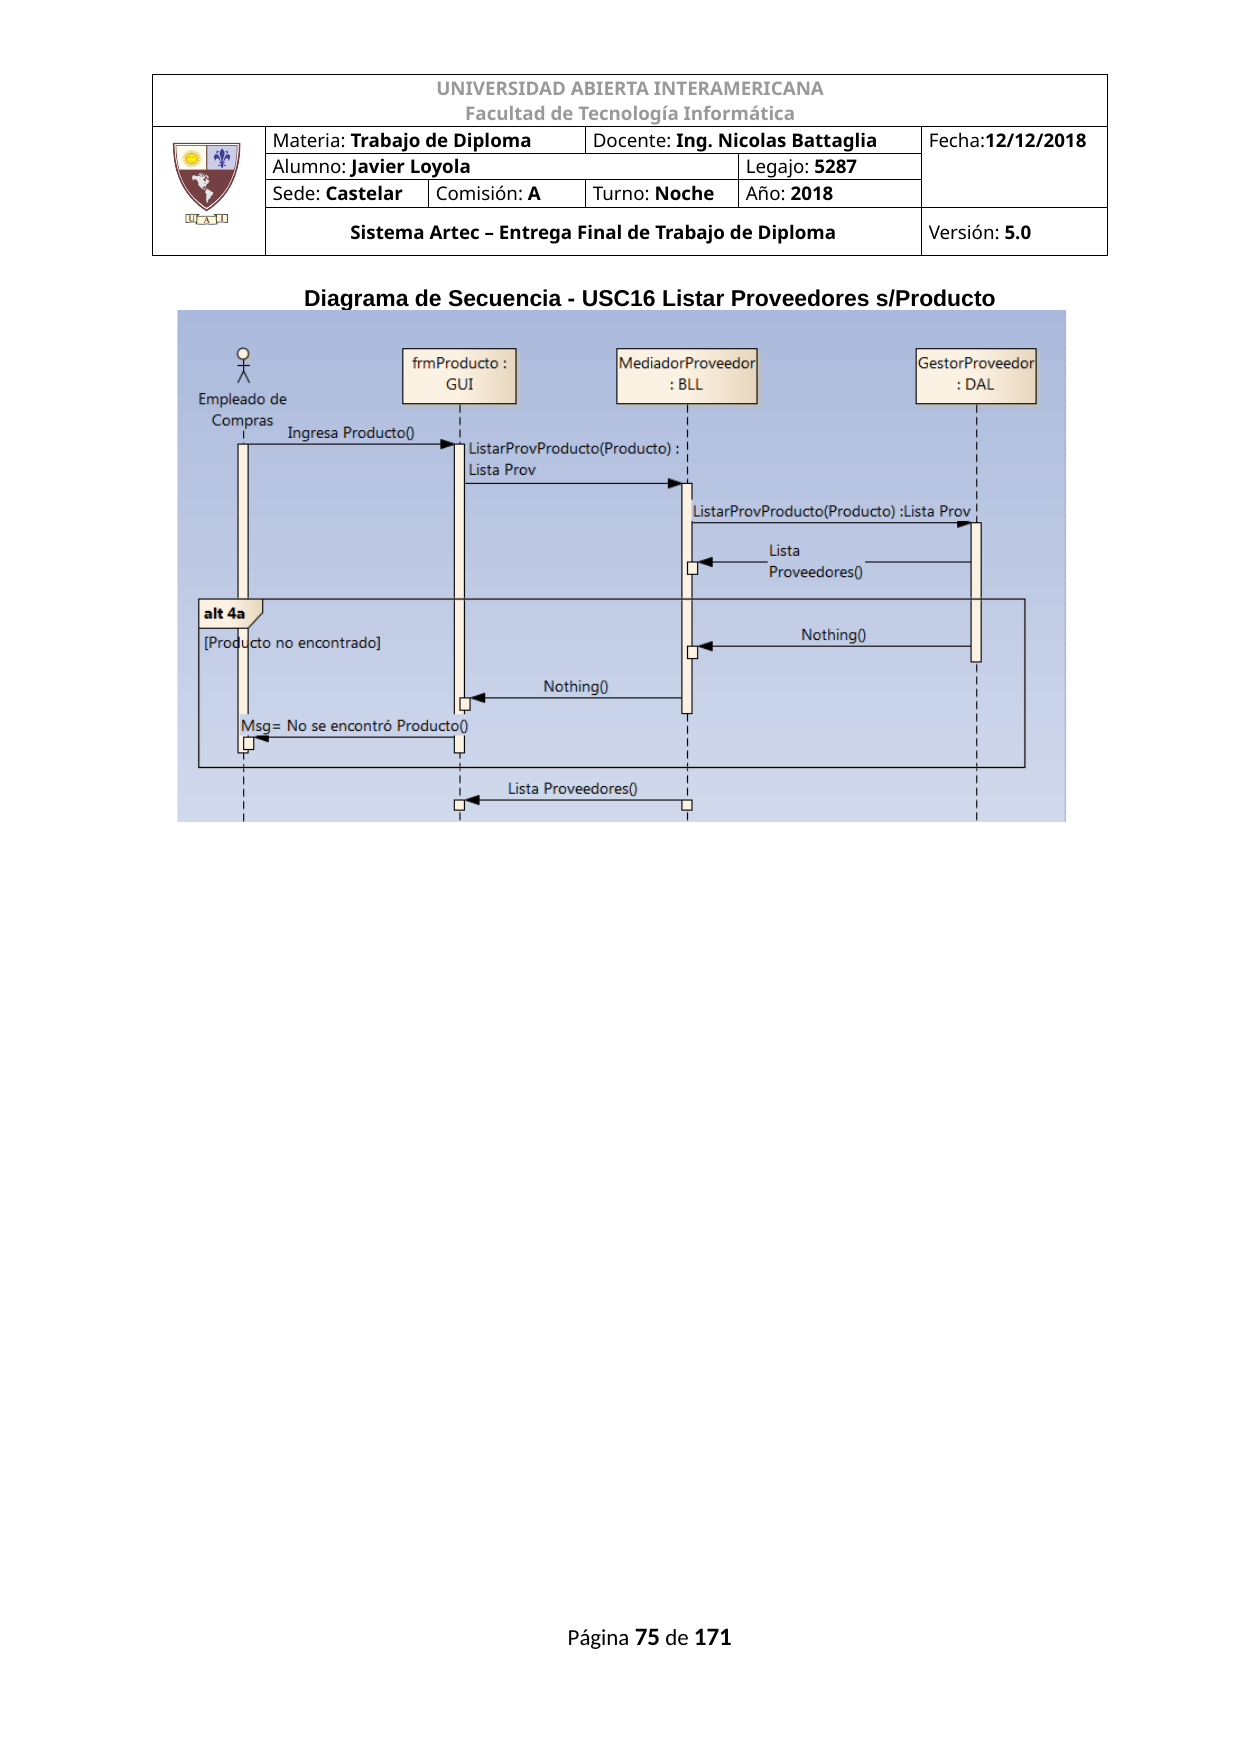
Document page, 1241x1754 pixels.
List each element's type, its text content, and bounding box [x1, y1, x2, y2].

picture [157, 136, 257, 228]
picture [177, 310, 1067, 822]
text Diagrama de Secuencia - USC16 Listar Proveedores s/Producto [177, 284, 1122, 311]
